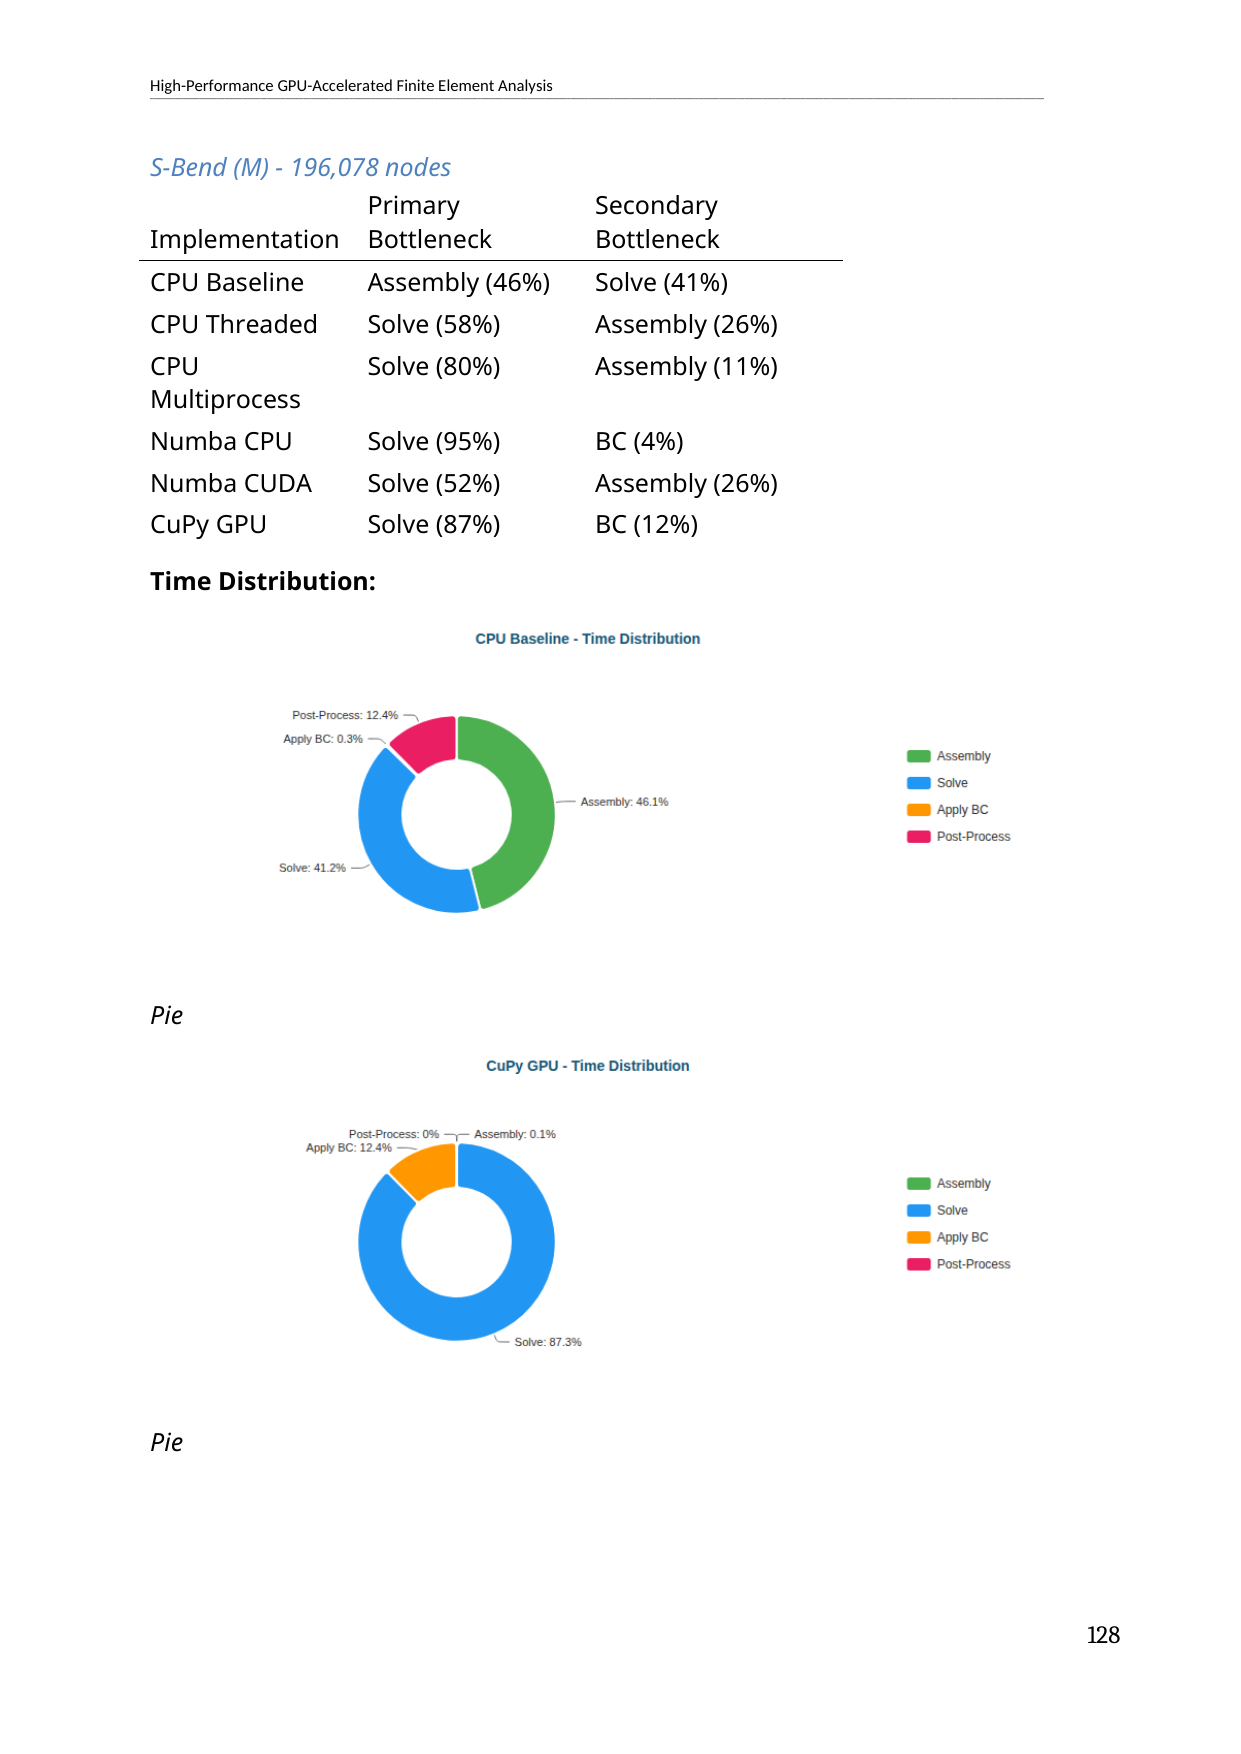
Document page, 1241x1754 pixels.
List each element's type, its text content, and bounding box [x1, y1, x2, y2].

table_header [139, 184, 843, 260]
text Pie [150, 1425, 1120, 1459]
picture [150, 1043, 1025, 1405]
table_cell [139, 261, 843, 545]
text Pie [150, 997, 1120, 1031]
picture [150, 616, 1025, 977]
text Time Distribution: [150, 563, 1120, 597]
subtitle S-Bend (M) - 196,078 nodes [150, 150, 1120, 184]
